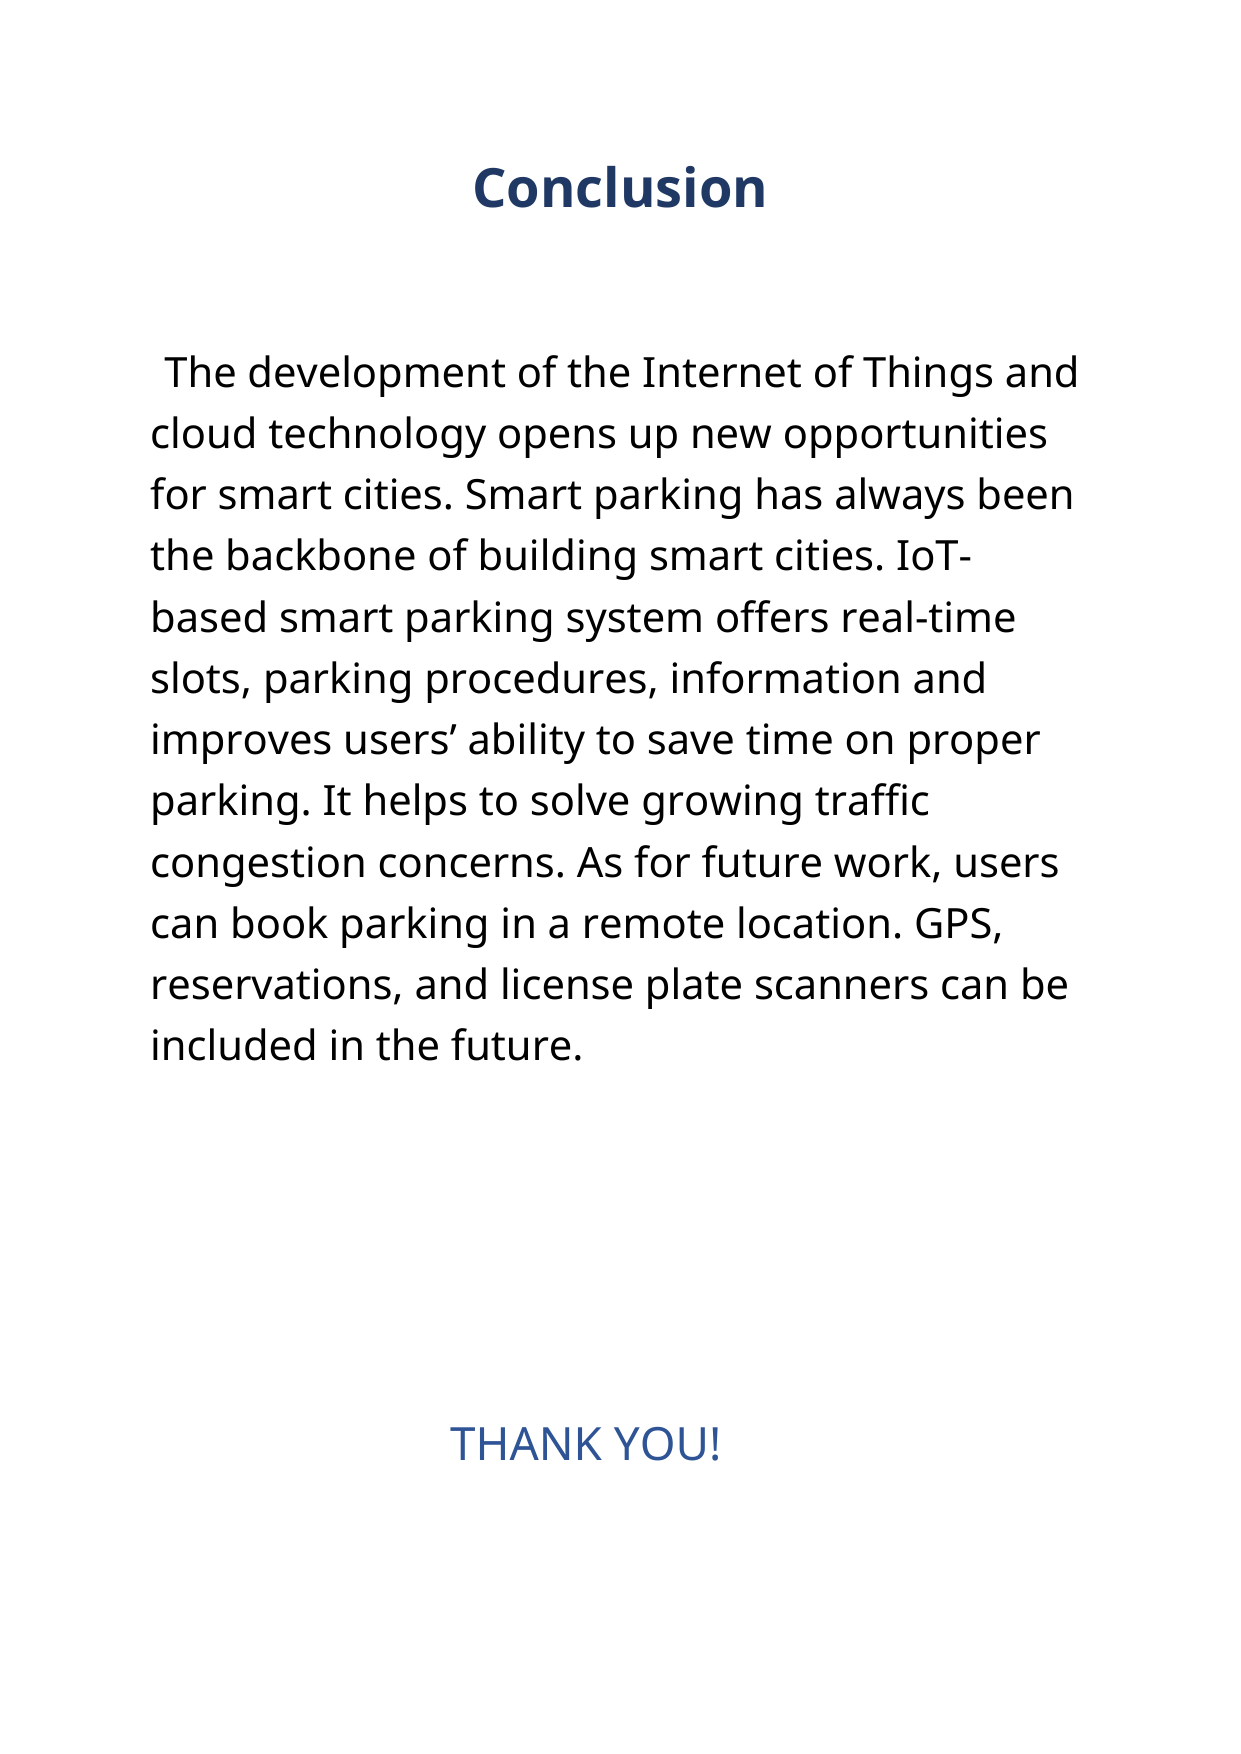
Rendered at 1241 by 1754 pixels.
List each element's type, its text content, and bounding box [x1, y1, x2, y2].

text The development of the Internet of Things and cloud technology opens up new opportunities for smart cities. Smart parking has always been the backbone of building smart cities. IoT-based smart parking system offers real-time slots, parking procedures, information and improves users’ ability to save time on proper parking. It helps to solve growing traffic congestion concerns. As for future work, users can book parking in a remote location. GPS, reservations, and license plate scanners can be included in the future. [150, 342, 1090, 1073]
text Conclusion [150, 150, 1090, 224]
text THANK YOU! [150, 1412, 1090, 1474]
